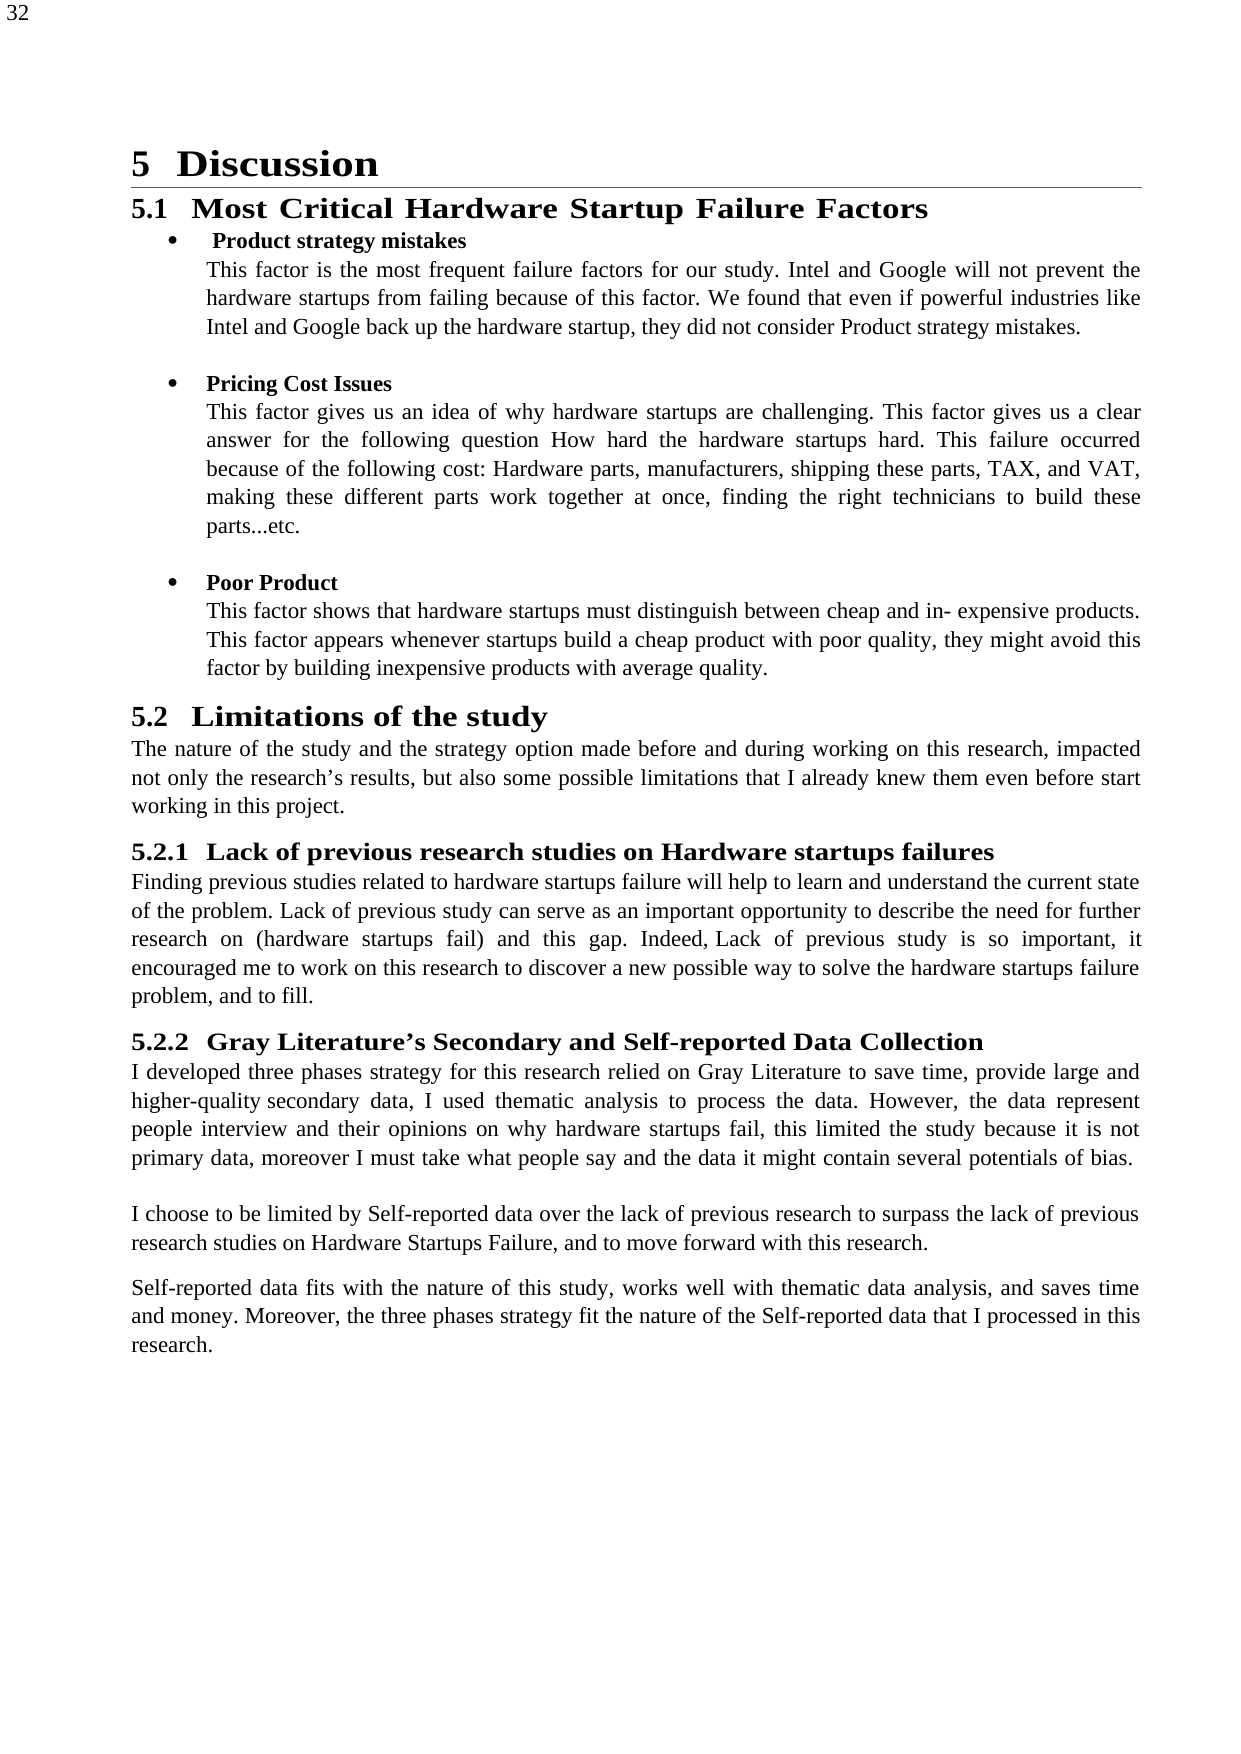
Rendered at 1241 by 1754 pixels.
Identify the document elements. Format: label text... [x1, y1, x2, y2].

text Finding previous studies related to hardware startups failure will help to learn and understand the current state of the problem. Lack of previous study can serve as an important opportunity to describe the need for further research on (hardware startups fail) and this gap. Indeed, Lack of previous study is so important, it encouraged me to work on this research to discover a new possible way to solve the hardware startups failure problem, and to fill. [131, 868, 1142, 1008]
list This factor is the most frequent failure factors for our study. Intel and Google will not prevent the hardware startups from failing because of this factor. We found that even if powerful industries like Intel and Google back up the hardware startup, they did not consider Product strategy mistakes. [206, 256, 1142, 339]
list Poor Product This factor shows that hardware startups must distinguish between cheap and in- expensive products. This factor appears whenever startups build a cheap product with poor quality, they might avoid this factor by building inexpensive products with average quality. [169, 569, 1142, 680]
list Product strategy mistakes [169, 227, 1142, 254]
subtitle Lack of previous research studies on Hardware startups failures [131, 837, 1142, 866]
text The nature of the study and the strategy option made before and during working on this research, impacted not only the research’s results, but also some possible limitations that I already knew them even before start working in this project. [131, 790, 1142, 818]
text Self-reported data fits with the nature of this study, works well with thematic data analysis, and saves time and money. Moreover, the three phases strategy fit the nature of the Self-reported data that I processed in this research. [131, 1274, 1142, 1357]
subtitle Discussion [131, 142, 1142, 187]
text I developed three phases strategy for this research relied on Gray Literature to save time, provide large and higher-quality secondary data, I used thematic analysis to process the data. However, the data represent people interview and their opinions on why hardware startups fail, this limited the study because it is not primary data, moreover I must take what people say and the data it might contain several potentials of bias. I choose to be limited by Self-reported data over the lack of previous research to surpass the lack of previous research studies on Hardware Startups Failure, and to move forward with this research. [131, 1058, 1142, 1255]
subtitle Limitations of the study [131, 699, 1142, 733]
subtitle Most Critical Hardware Startup Failure Factors [131, 191, 1142, 225]
subtitle Gray Literature’s Secondary and Self-reported Data Collection [131, 1027, 1142, 1056]
list Pricing Cost Issues This factor gives us an idea of why hardware startups are challenging. This factor gives us a clear answer for the following question How hard the hardware startups hard. This failure occurred because of the following cost: Hardware parts, manufacturers, shipping these parts, TAX, and VAT, making these different parts work together at once, finding the right technicians to build these parts...etc. [169, 370, 1142, 538]
